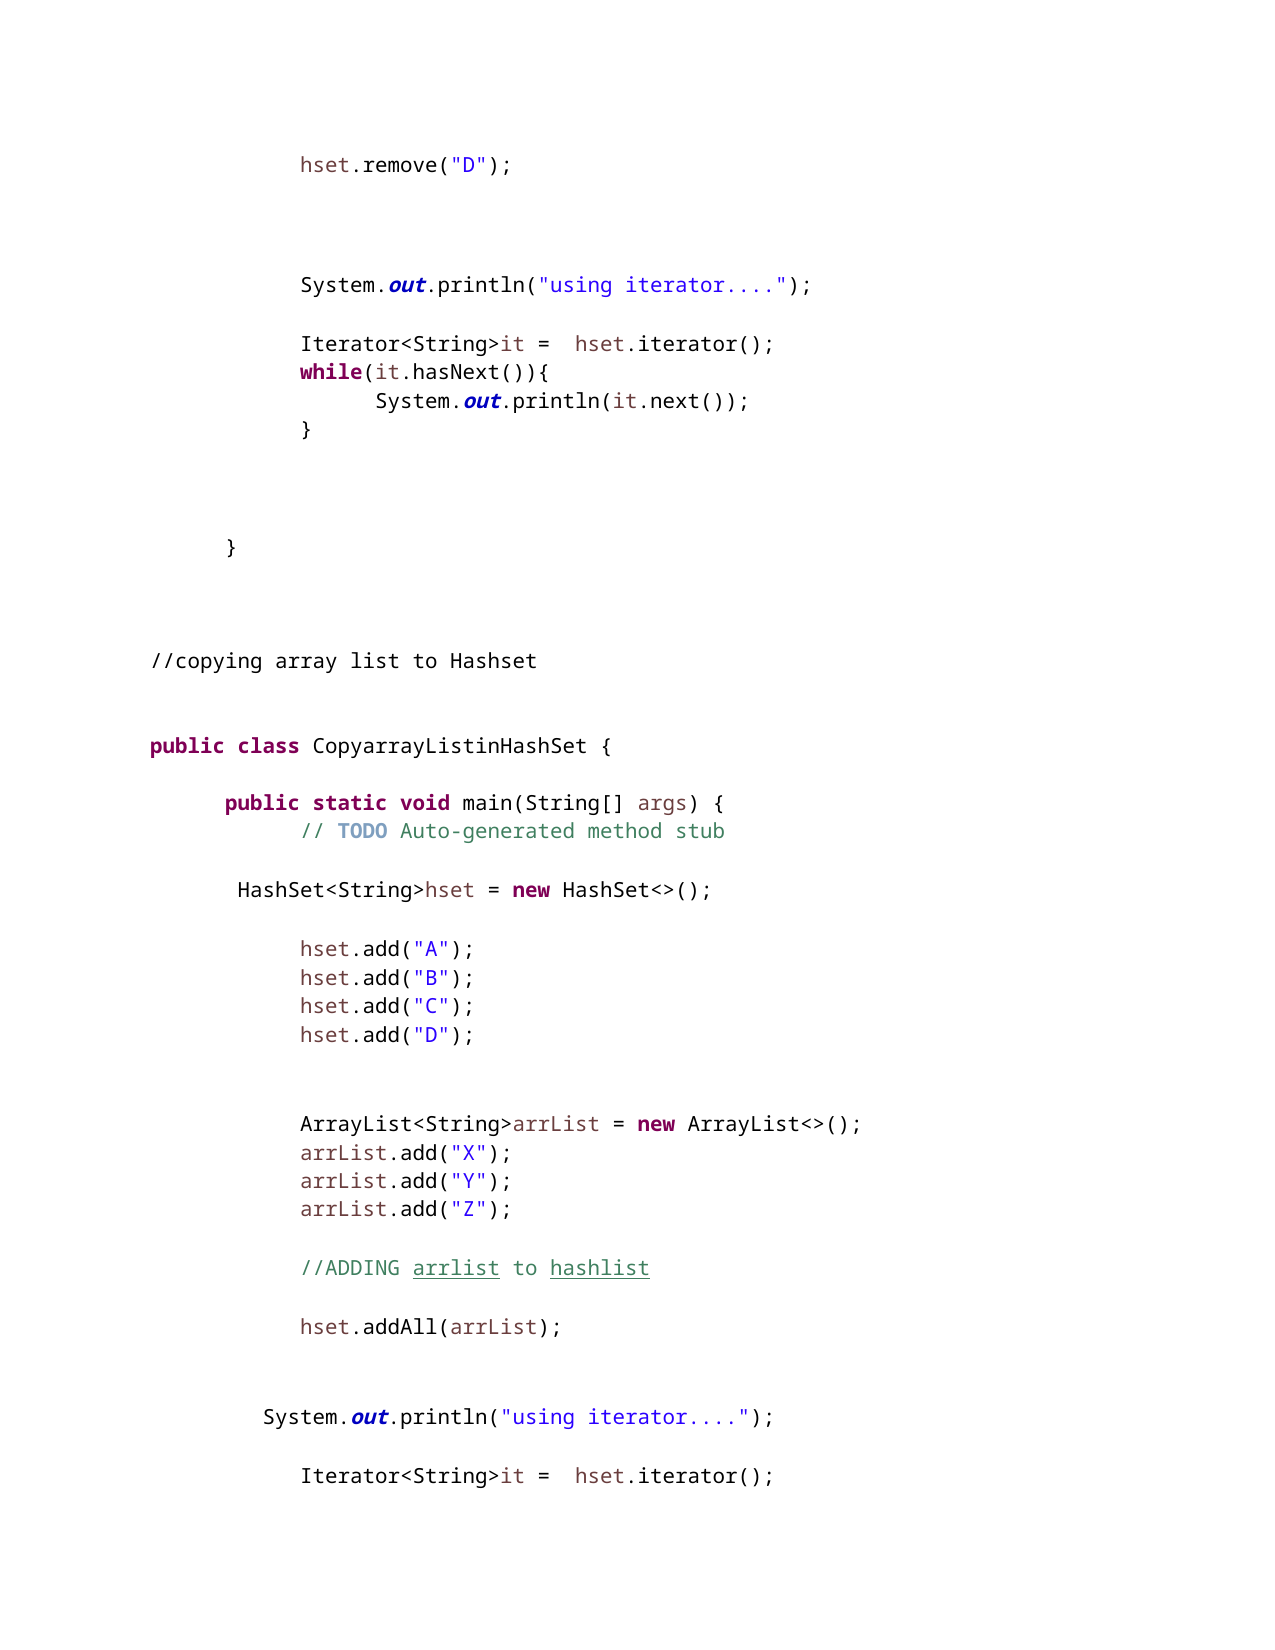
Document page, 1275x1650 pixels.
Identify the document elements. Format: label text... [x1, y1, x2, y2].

text //ADDING arrlist to hashlist [150, 1253, 1125, 1282]
text hset.addAll(arrList); [150, 1312, 1125, 1341]
text //copying array list to Hashset [150, 646, 1125, 674]
text System.out.println("using iterator...."); [150, 1402, 1125, 1430]
text while(it.hasNext()){ [150, 357, 1125, 386]
text ArrayList<String>arrList = new ArrayList<>(); [150, 1109, 1125, 1138]
text Iterator<String>it = hset.iterator(); [150, 329, 1125, 357]
text hset.add("C"); [150, 991, 1125, 1020]
text System.out.println(it.next()); [150, 386, 1125, 414]
text System.out.println("using iterator...."); [150, 270, 1125, 298]
text public class CopyarrayListinHashSet { [150, 731, 1125, 760]
text HashSet<String>hset = new HashSet<>(); [150, 876, 1125, 904]
text Iterator<String>it = hset.iterator(); [150, 1461, 1125, 1489]
text hset.add("D"); [150, 1020, 1125, 1048]
text arrList.add("Z"); [150, 1194, 1125, 1223]
text hset.add("B"); [150, 963, 1125, 991]
text arrList.add("Y"); [150, 1166, 1125, 1194]
text hset.remove("D"); [150, 150, 1125, 178]
text // TODO Auto-generated method stub [150, 817, 1125, 845]
text arrList.add("X"); [150, 1138, 1125, 1166]
text } [150, 532, 1125, 561]
text public static void main(String[] args) { [150, 788, 1125, 817]
text } [150, 414, 1125, 443]
text hset.add("A"); [150, 934, 1125, 963]
